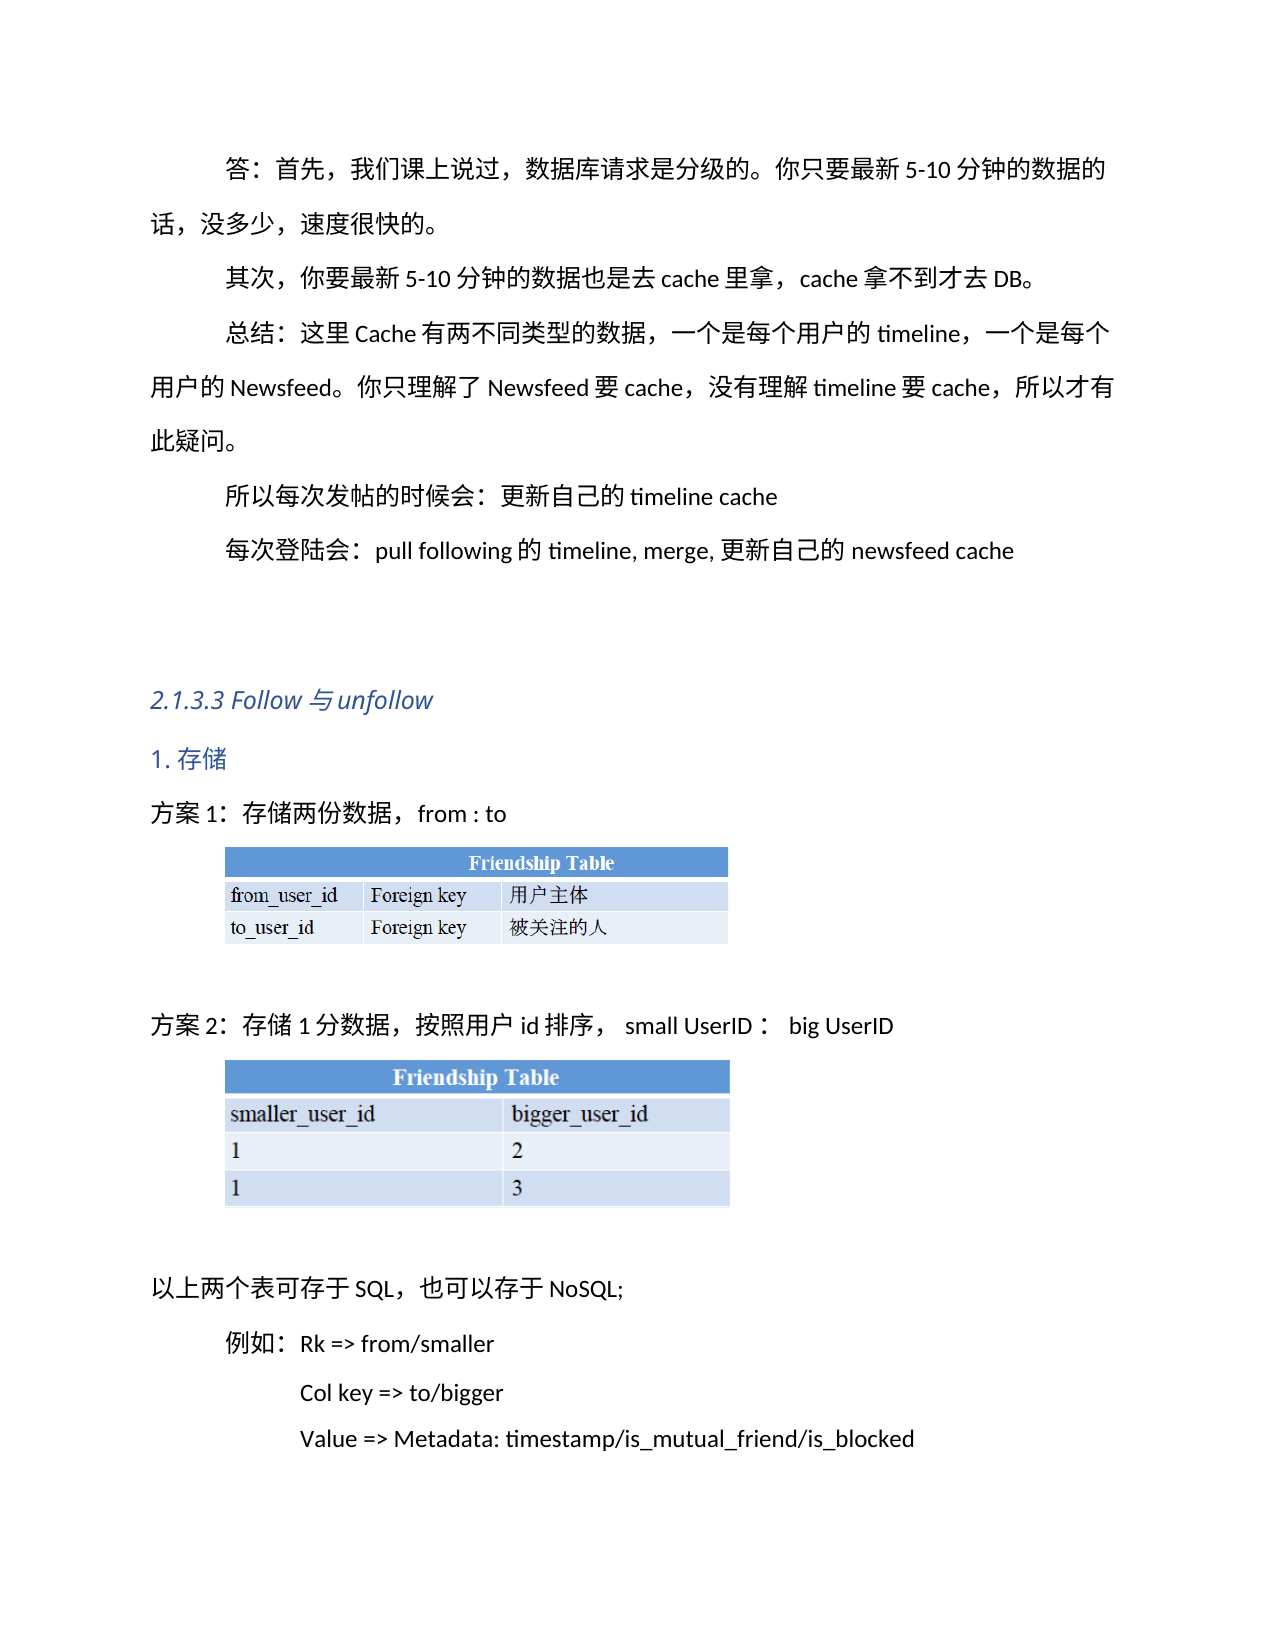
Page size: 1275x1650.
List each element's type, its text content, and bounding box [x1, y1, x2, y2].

text Value => Metadata: timestamp/is_mutual_friend/is_blocked [225, 1423, 1125, 1454]
text 方案2：存储1分数据，按照用户id排序， small UserID ： big UserID [150, 1005, 1125, 1042]
picture [225, 847, 729, 945]
subtitle 1. 存储 [150, 739, 1125, 775]
text 其次，你要最新5-10分钟的数据也是去cache里拿，cache拿不到才去DB。 [150, 259, 1125, 295]
text 总结：这里Cache有两不同类型的数据，一个是每个用户的 timeline，一个是每个用户的Newsfeed。你只理解了 Newsfeed要cache，没有理解timeline要cache，所以才有此疑问。 [150, 313, 1125, 458]
text 每次登陆会：pull following的 timeline, merge, 更新自己的 newsfeed cache [150, 531, 1125, 567]
text 所以每次发帖的时候会：更新自己的timeline cache [150, 476, 1125, 512]
text 答：首先，我们课上说过，数据库请求是分级的。你只要最新5-10分钟的数据的话，没多少，速度很快的。 [150, 150, 1125, 241]
text Col key => to/bigger [225, 1377, 1125, 1408]
text 方案1：存储两份数据，from : to [150, 793, 1125, 830]
text 以上两个表可存于SQL，也可以存于NoSQL; [150, 1269, 1125, 1305]
picture [225, 1059, 732, 1208]
text 例如：Rk => from/smaller [150, 1323, 1125, 1359]
subtitle 2.1.3.3 Follow与unfollow [150, 681, 1125, 717]
